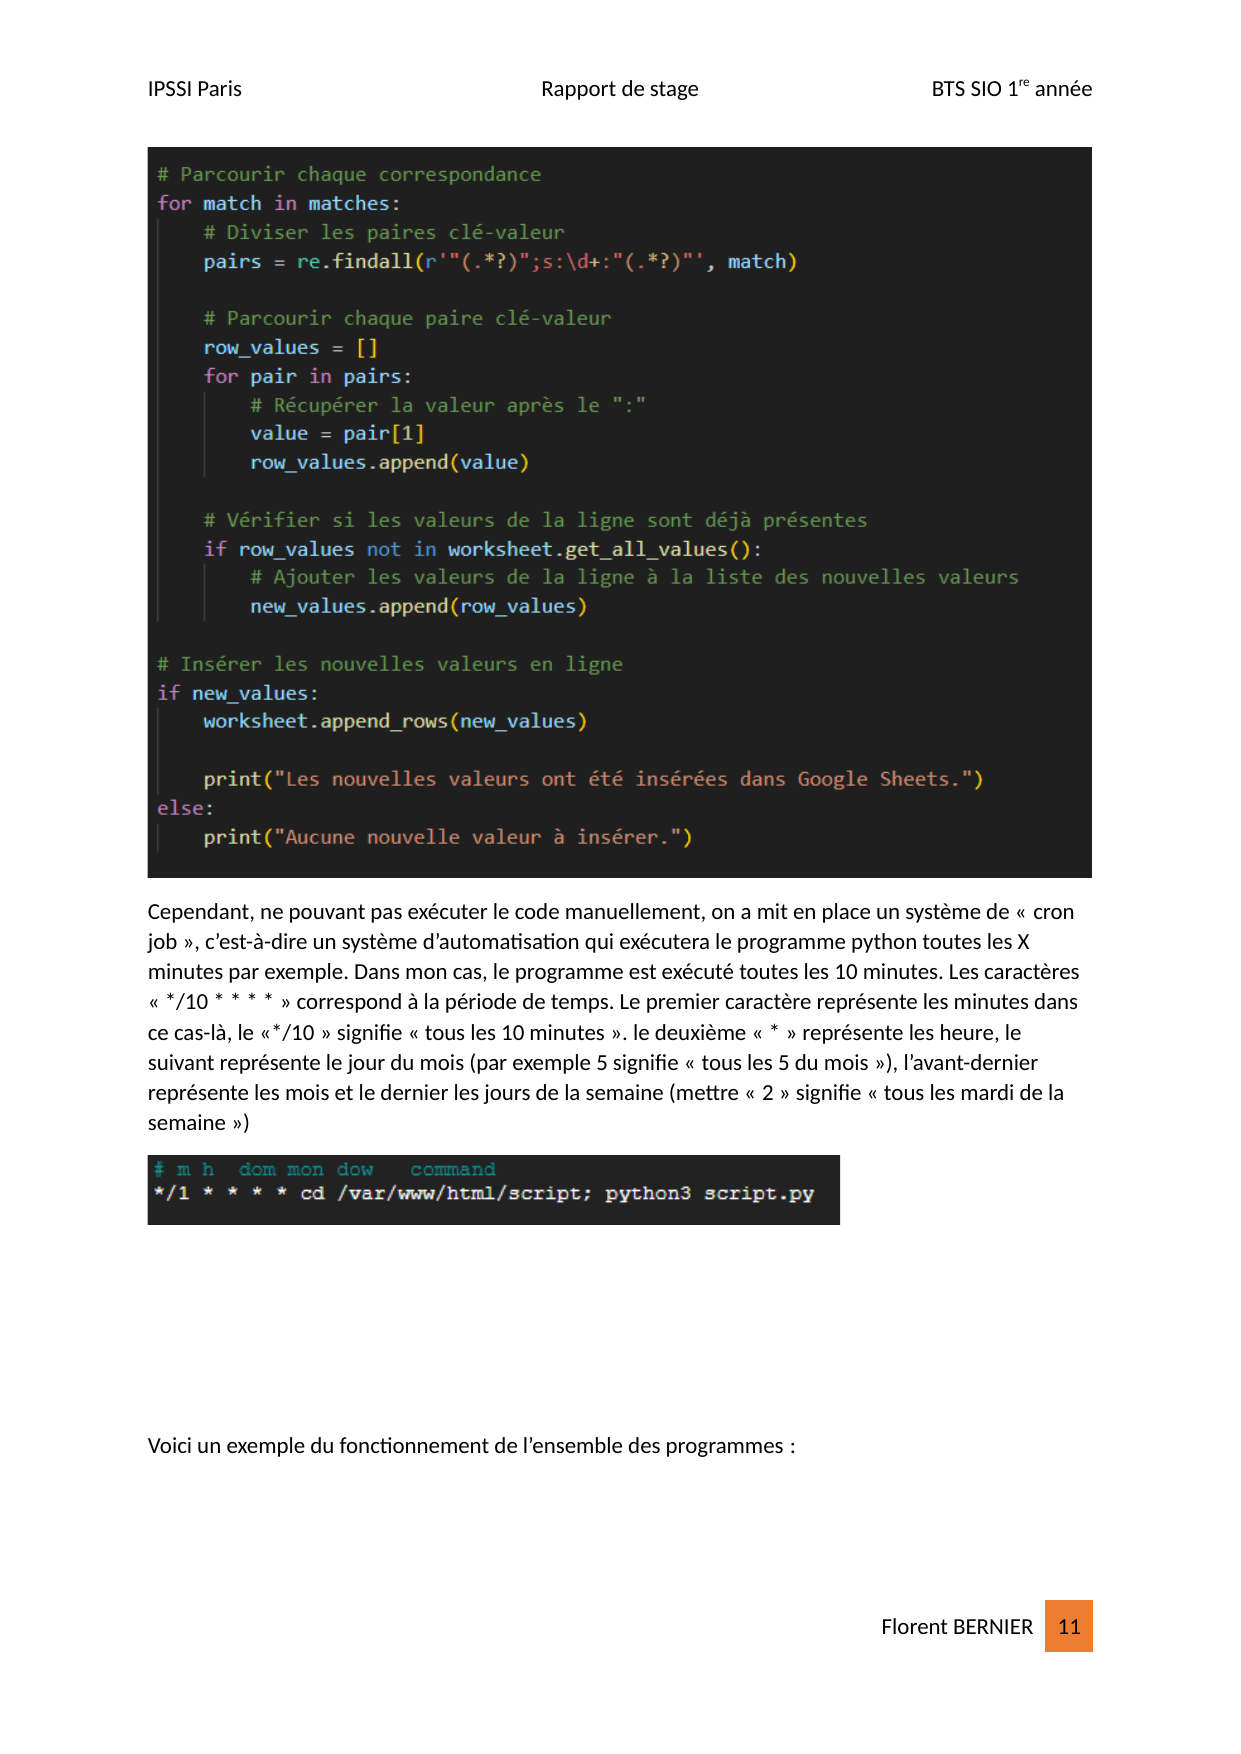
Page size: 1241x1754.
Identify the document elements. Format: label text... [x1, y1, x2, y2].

text Cependant, ne pouvant pas exécuter le code manuellement, on a mit en place un système de « cron job », c’est-à-dire un système d’automatisation qui exécutera le programme python toutes les X minutes par exemple. Dans mon cas, le programme est exécuté toutes les 10 minutes. Les caractères « */10 * * * * » correspond à la période de temps. Le premier caractère représente les minutes dans ce cas-là, le «*/10 » signifie « tous les 10 minutes ». le deuxième « * » représente les heure, le suivant représente le jour du mois (par exemple 5 signifie « tous les 5 du mois »), l’avant-dernier représente les mois et le dernier les jours de la semaine (mettre « 2 » signifie « tous les mardi de la semaine ») [148, 897, 1093, 1136]
picture [147, 1155, 841, 1225]
picture [147, 147, 1092, 878]
text Voici un exemple du fonctionnement de l’ensemble des programmes : [148, 1431, 1093, 1459]
